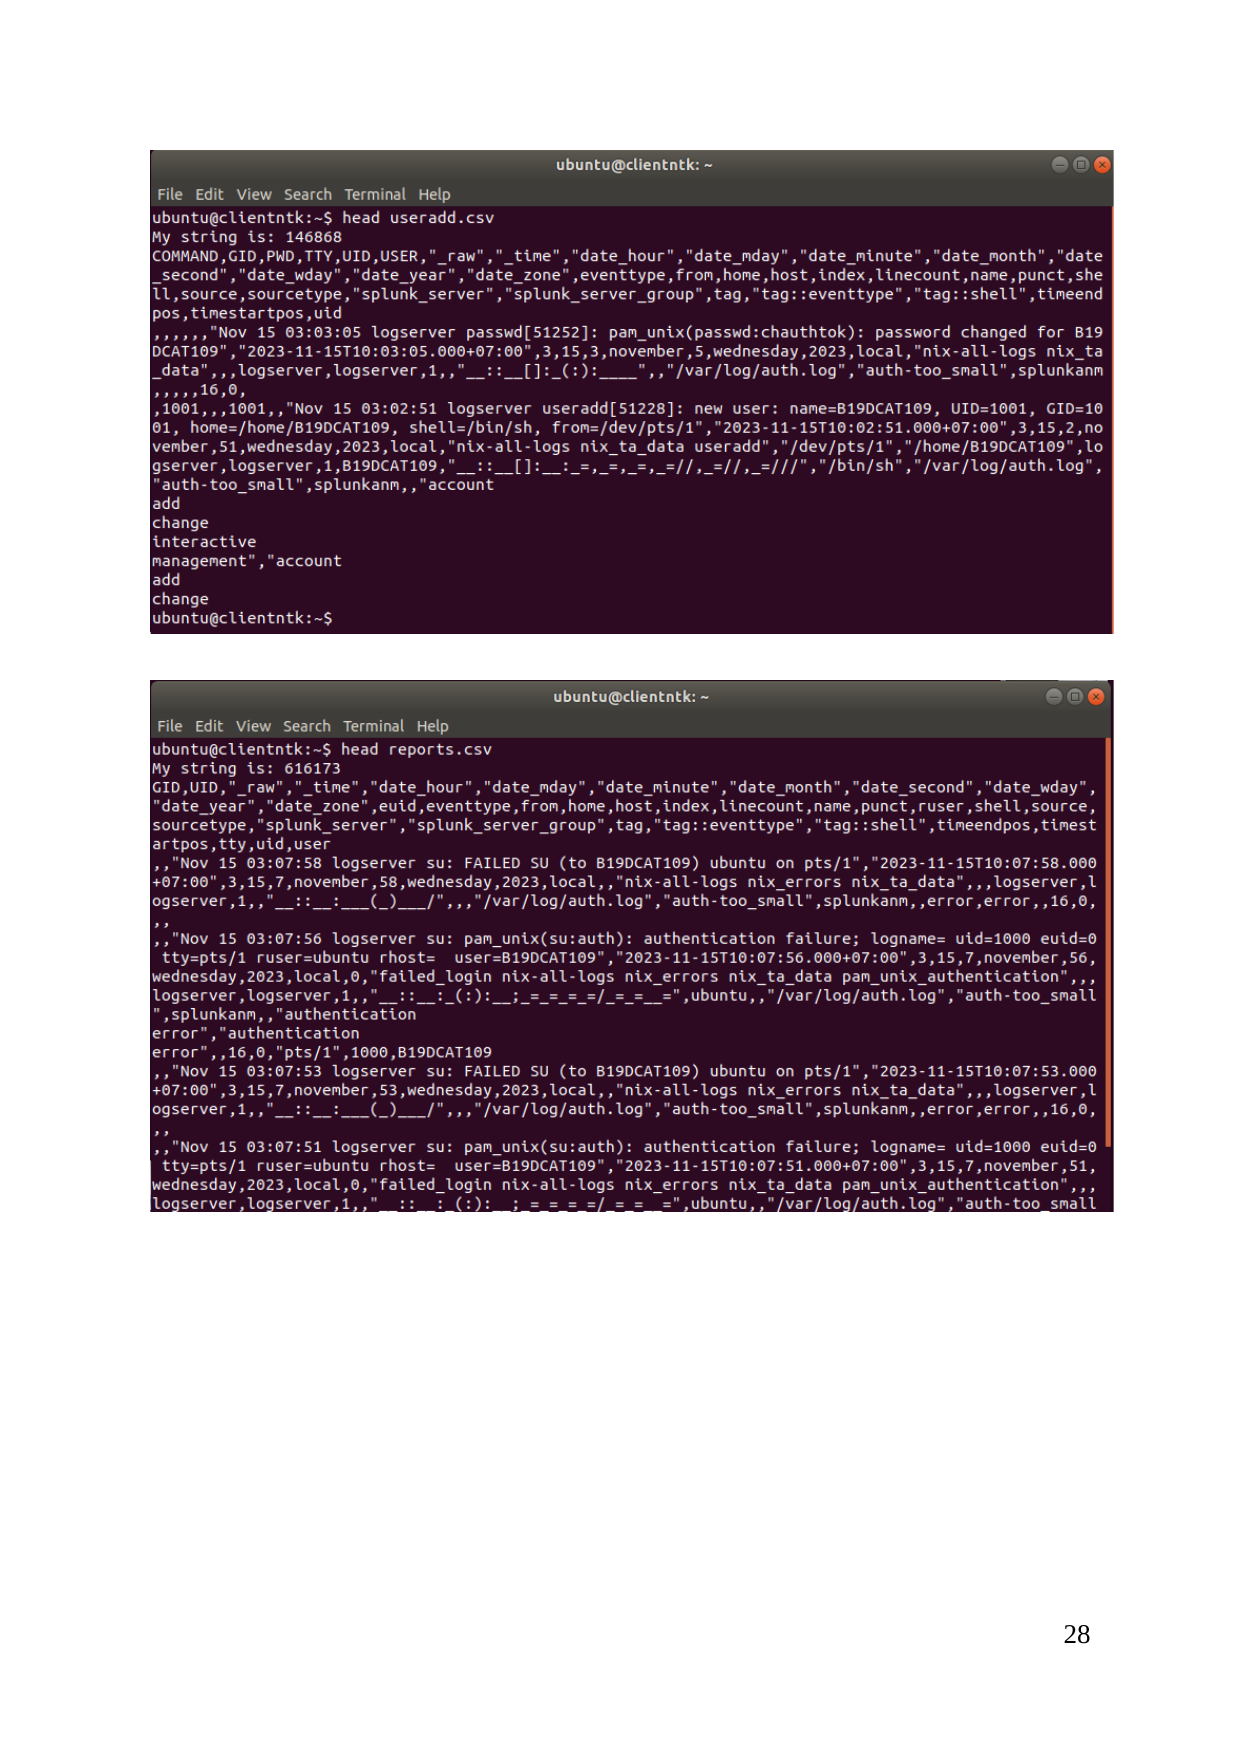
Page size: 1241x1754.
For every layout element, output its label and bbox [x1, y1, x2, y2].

picture [150, 150, 1114, 634]
picture [150, 680, 1114, 1212]
